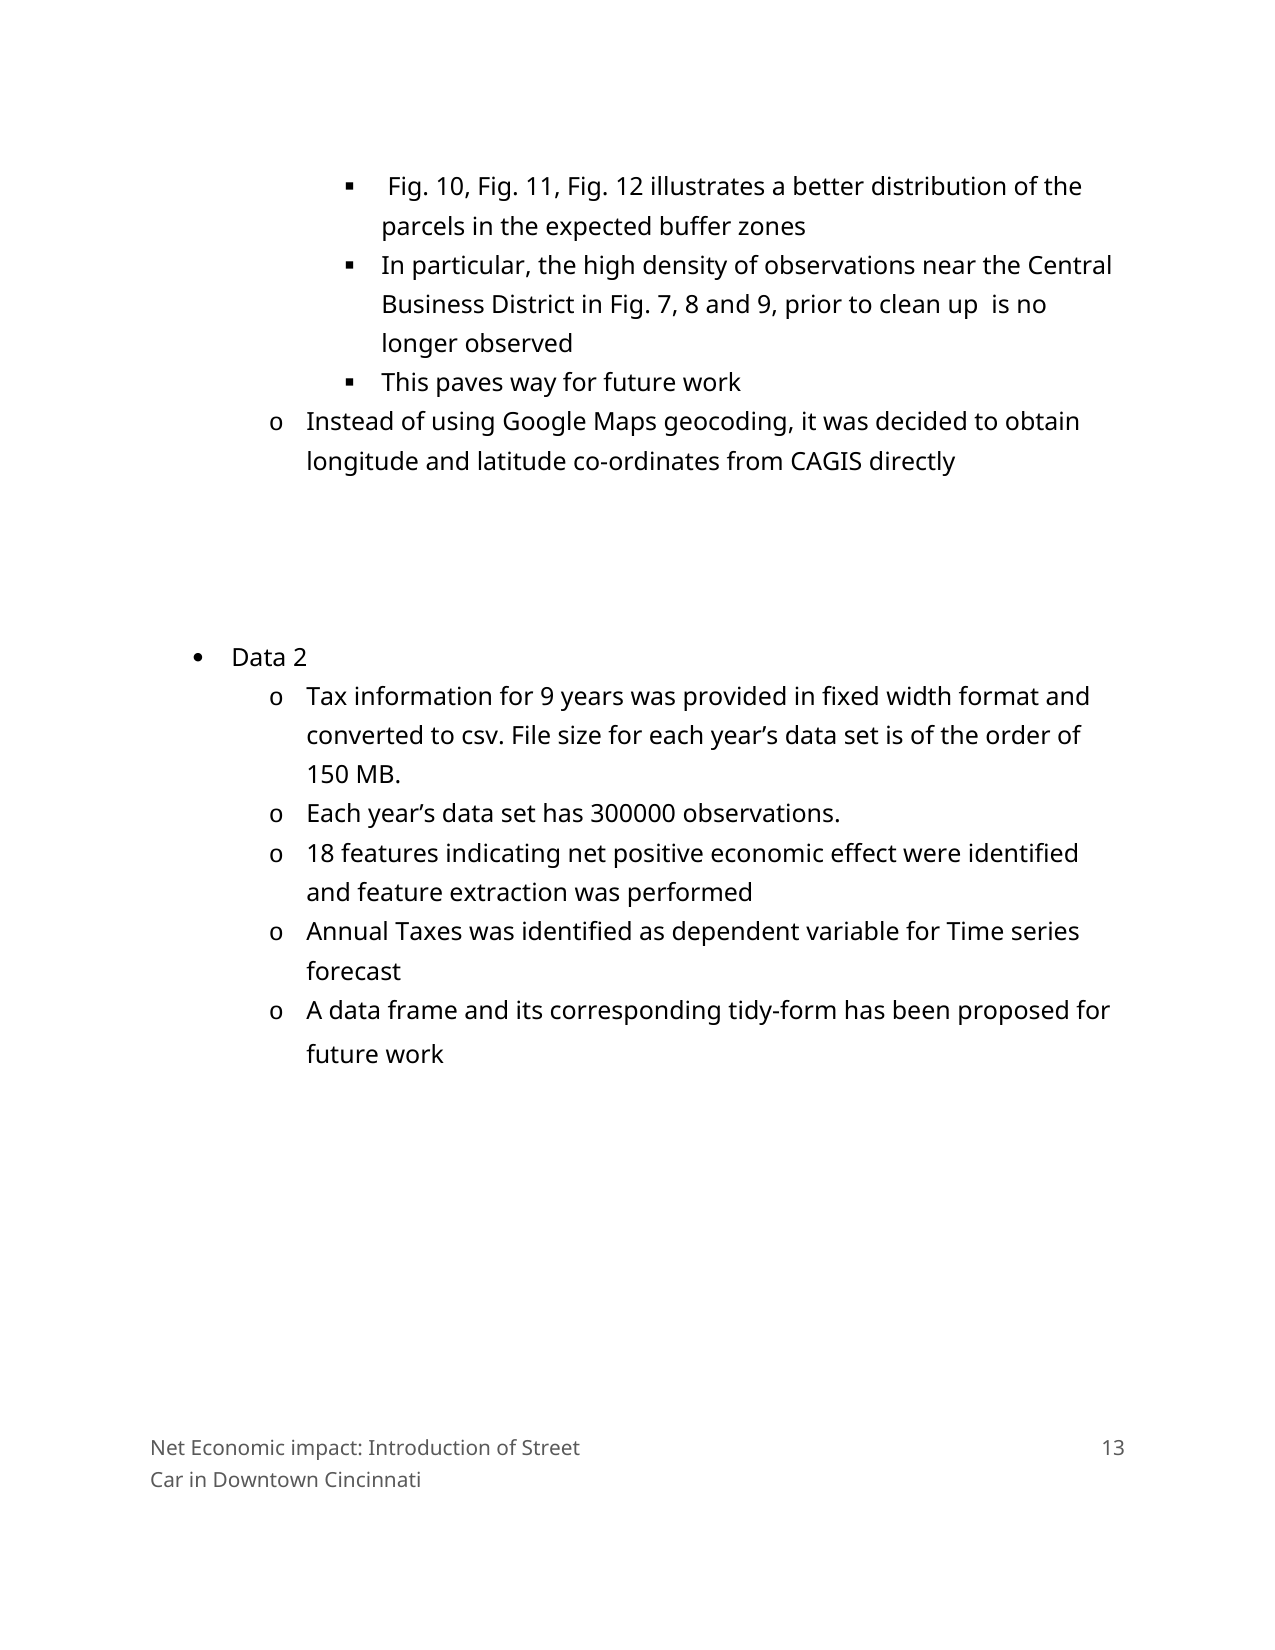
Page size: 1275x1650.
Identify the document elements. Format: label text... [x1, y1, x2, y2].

list Instead of using Google Maps geocoding, it was decided to obtain longitude and latitude co-ordinates from CAGIS directly [268, 404, 1125, 477]
list Fig. 10, Fig. 11, Fig. 12 illustrates a better distribution of the parcels in the expected buffer zones [343, 169, 1125, 242]
list Tax information for 9 years was provided in fixed width format and converted to csv. File size for each year’s data set is of the order of 150 MB. [268, 678, 1125, 791]
list 18 features indicating net positive economic effect were identified and feature extraction was performed [268, 836, 1125, 909]
list A data frame and its corresponding tidy-form has been proposed for future work [268, 993, 1125, 1072]
list In particular, the high density of observations near the Central Business District in Fig. 7, 8 and 9, prior to clean up is no longer observed [343, 247, 1125, 360]
list Data 2 [193, 639, 1125, 673]
list Annual Taxes was identified as dependent variable for Time series forecast [268, 914, 1125, 987]
list Each year’s data set has 300000 observations. [268, 796, 1125, 830]
list This paves way for future work [343, 365, 1125, 399]
